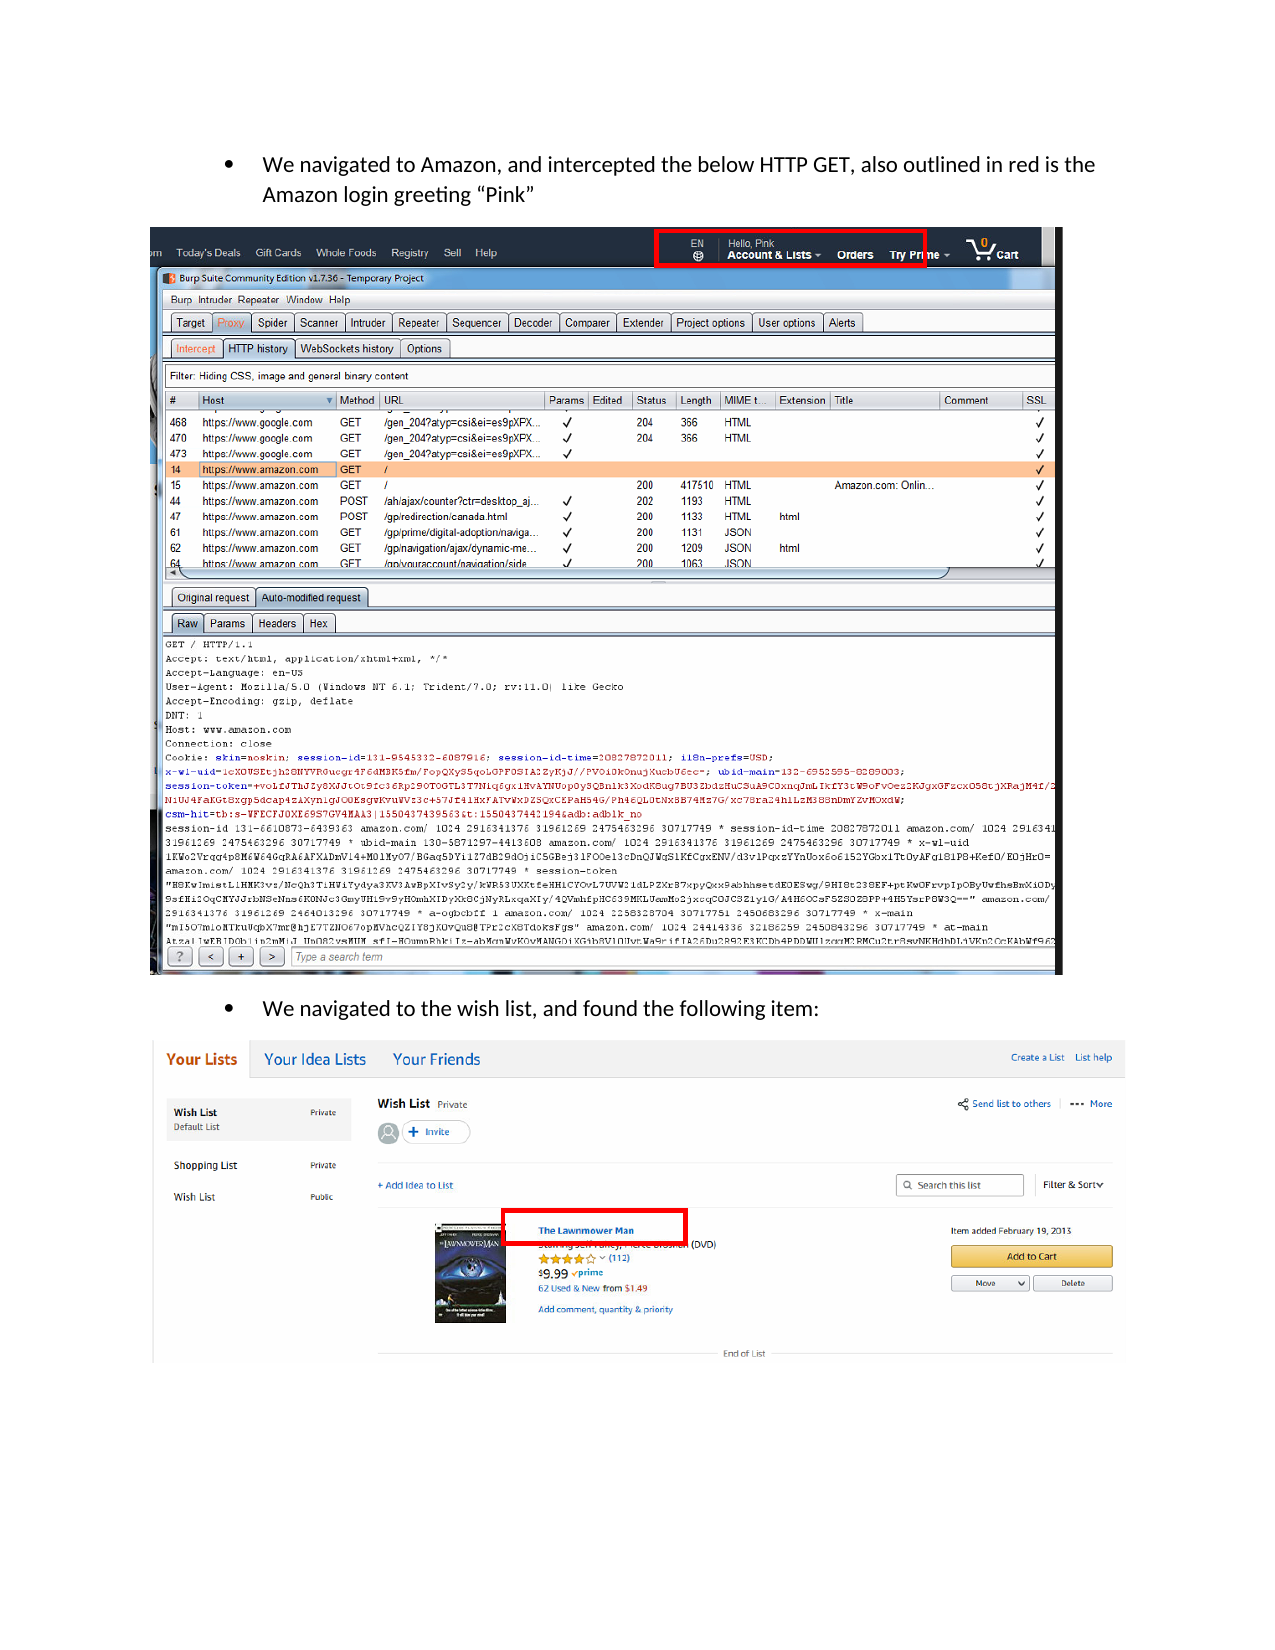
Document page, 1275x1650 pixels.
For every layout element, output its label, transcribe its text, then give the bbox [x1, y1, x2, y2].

picture [150, 1040, 1125, 1363]
list We navigated to Amazon, and intercepted the below HTTP GET, also outlined in red is the Amazon login greeting “Pink” [225, 150, 1125, 208]
list We navigated to the wish list, and found the following item: [225, 994, 1125, 1022]
picture [150, 227, 1063, 975]
